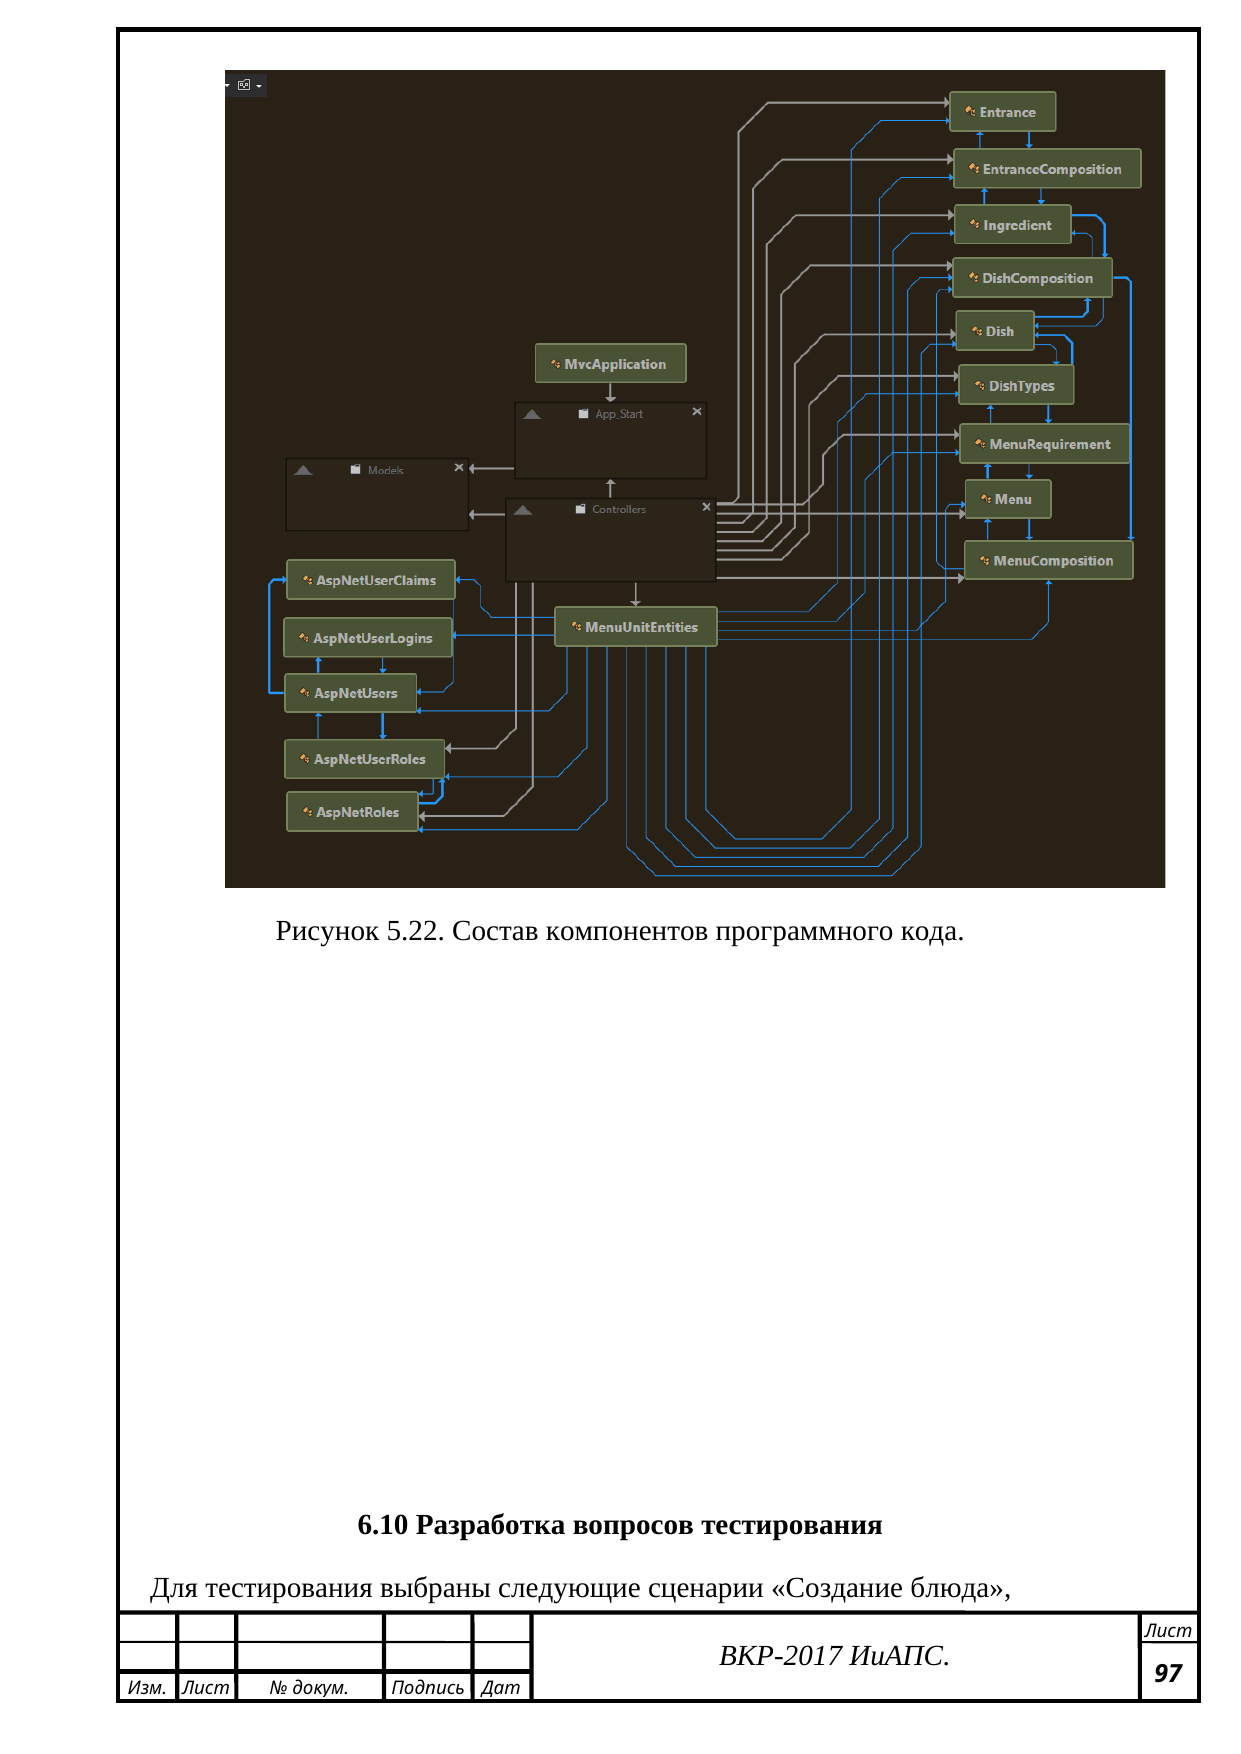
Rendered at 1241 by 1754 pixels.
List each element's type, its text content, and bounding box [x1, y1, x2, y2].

text Рисунок 5.22. Состав компонентов программного кода. [150, 913, 1090, 947]
picture [225, 70, 1166, 888]
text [150, 1570, 1090, 1604]
subtitle Разработка вопросов тестирования [150, 1507, 1090, 1540]
